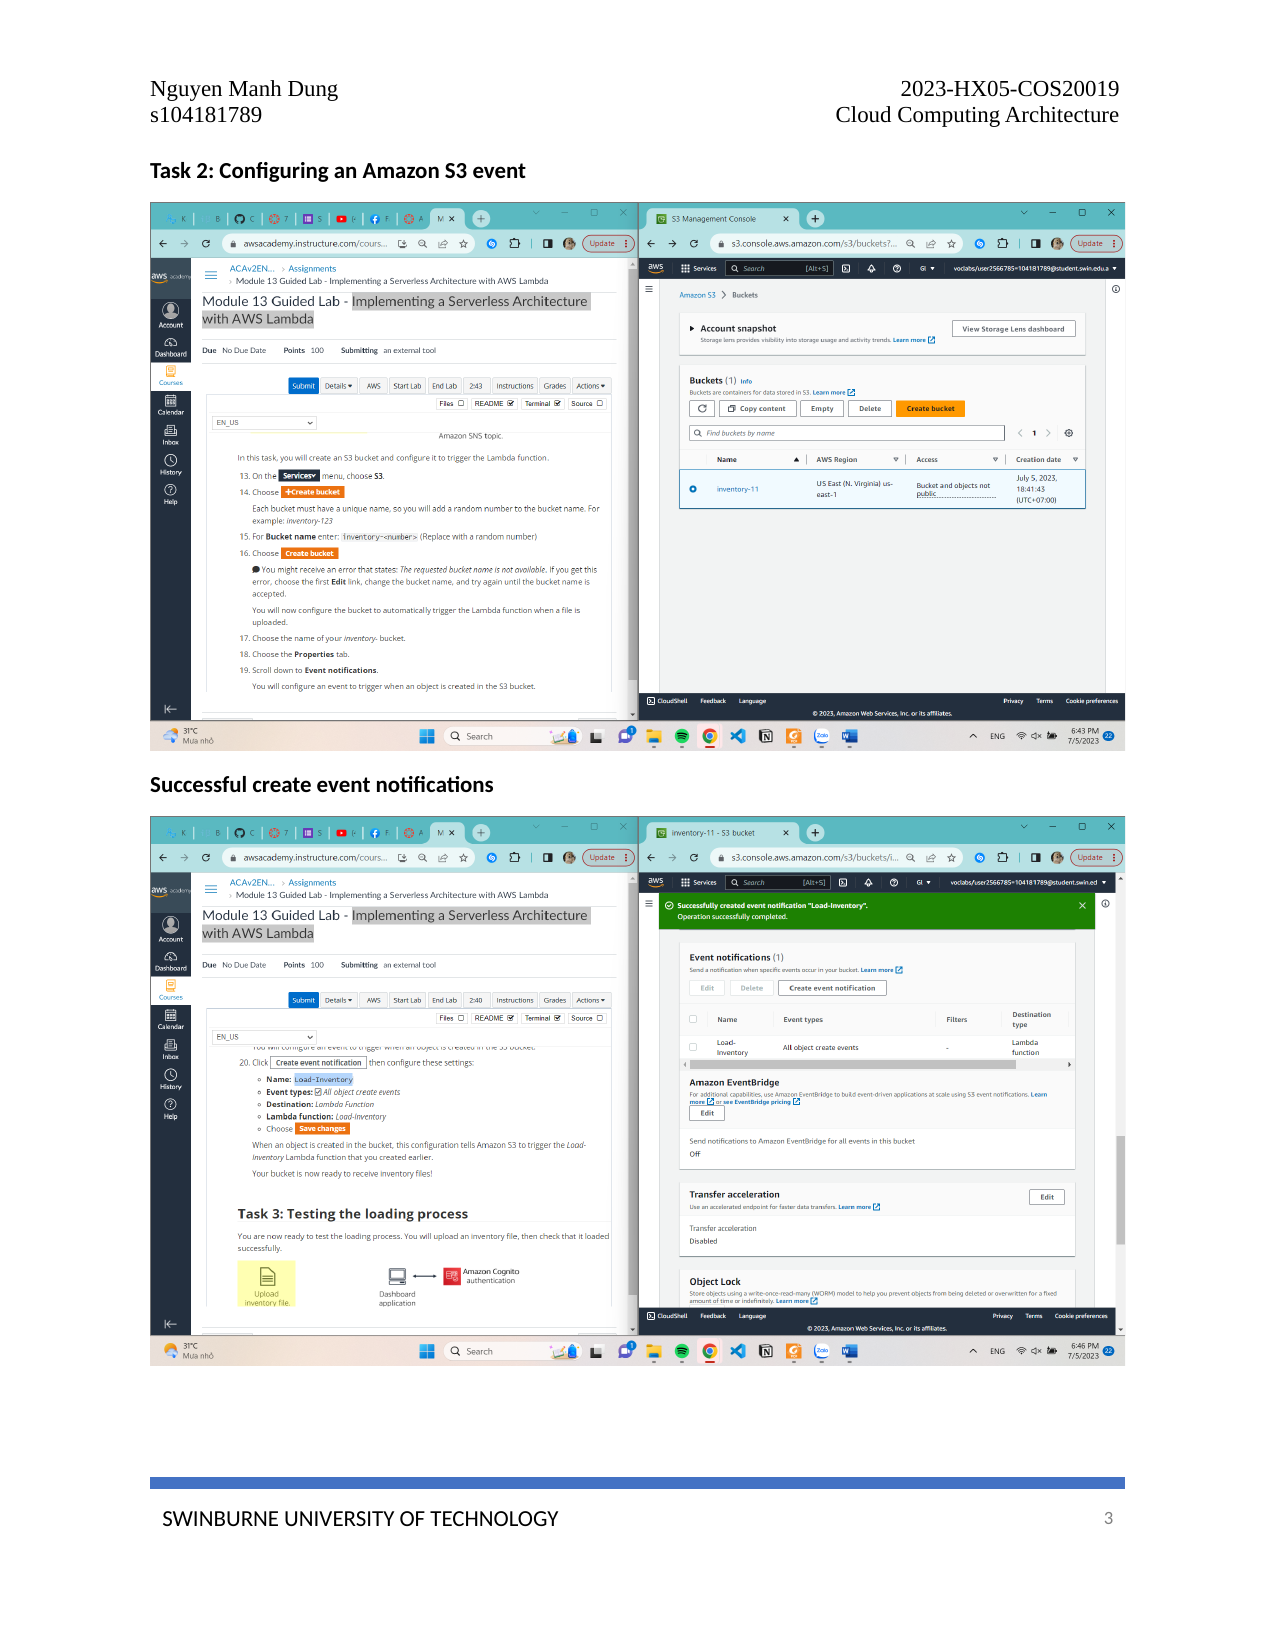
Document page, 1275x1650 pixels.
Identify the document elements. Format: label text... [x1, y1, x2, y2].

text Task 2: Configuring an Amazon S3 event [150, 156, 1125, 184]
picture [150, 202, 1125, 751]
picture [150, 816, 1125, 1366]
text Successful create event notifications [150, 770, 1125, 798]
